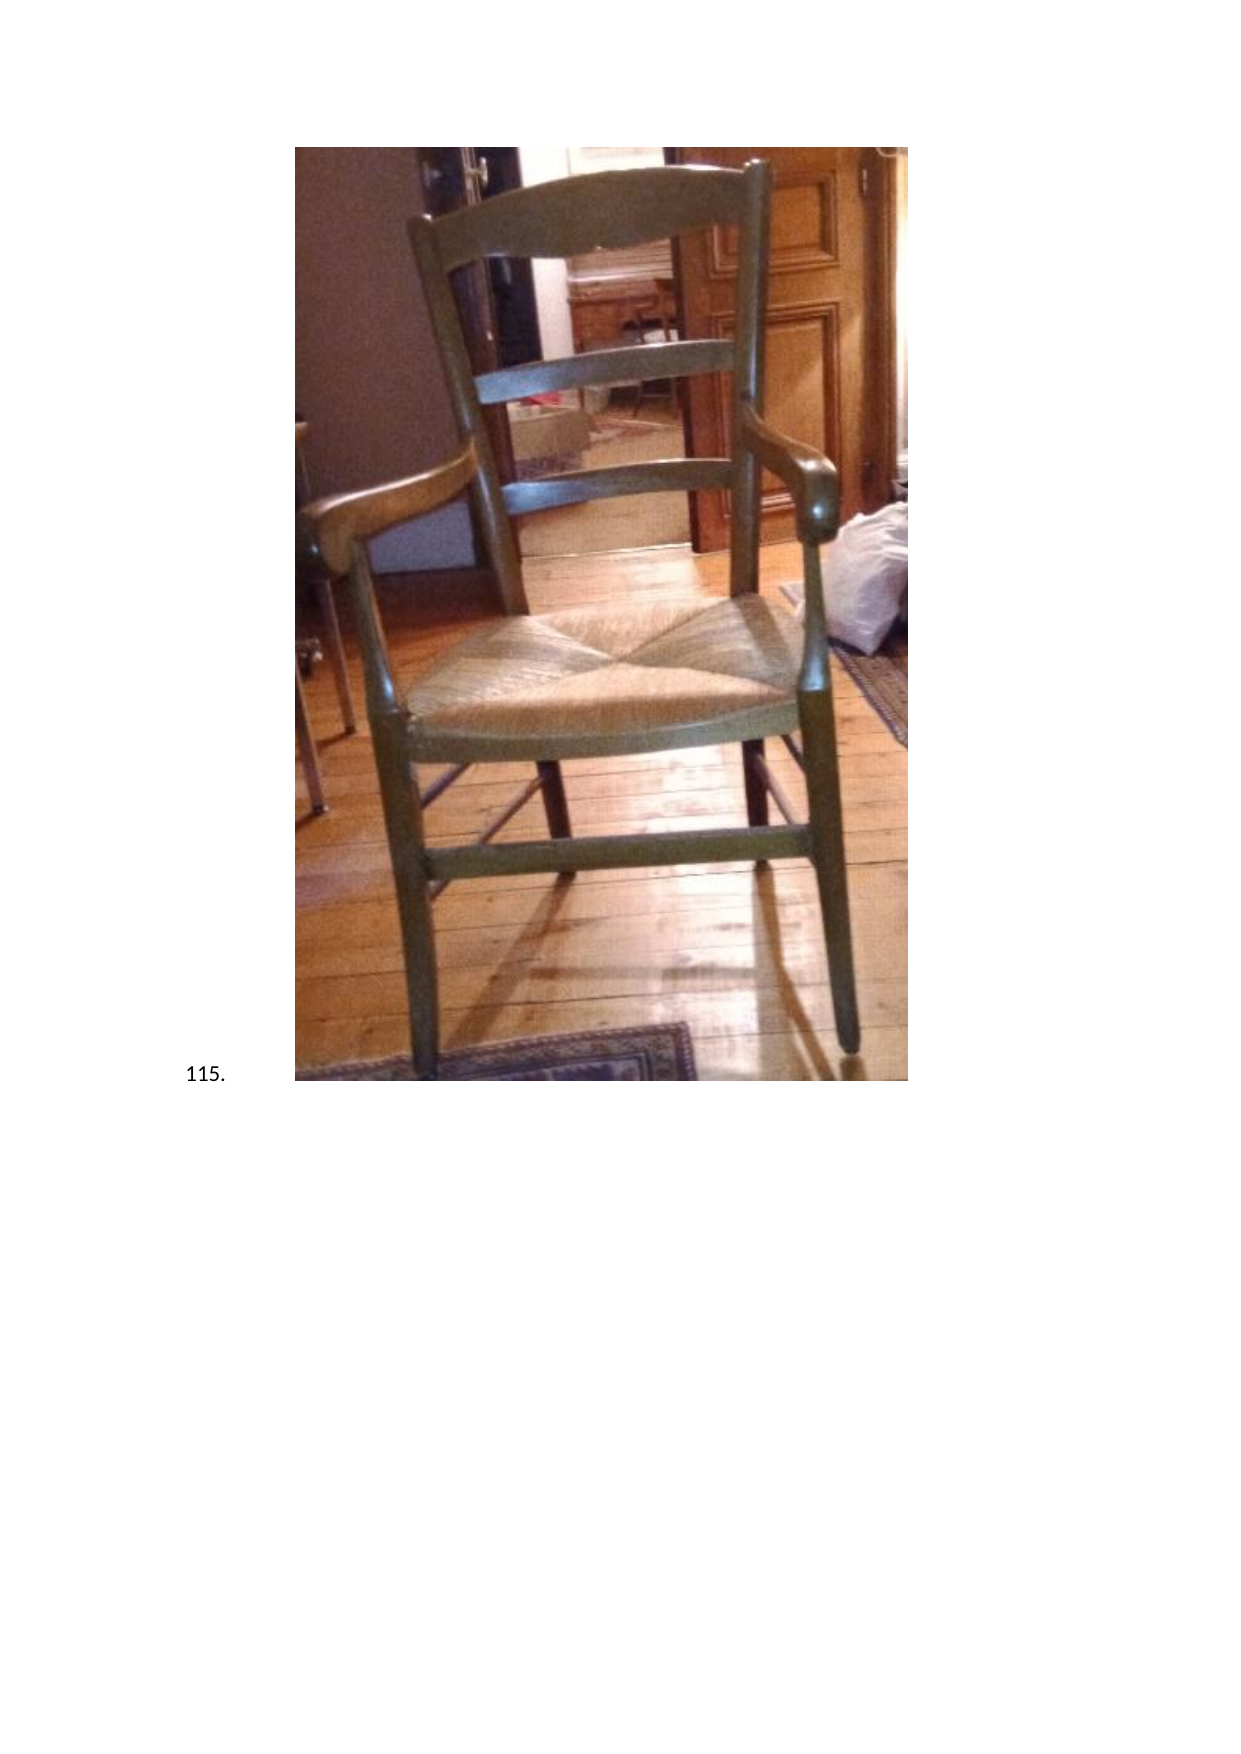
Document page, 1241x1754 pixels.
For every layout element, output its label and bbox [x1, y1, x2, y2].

picture [295, 147, 908, 1081]
